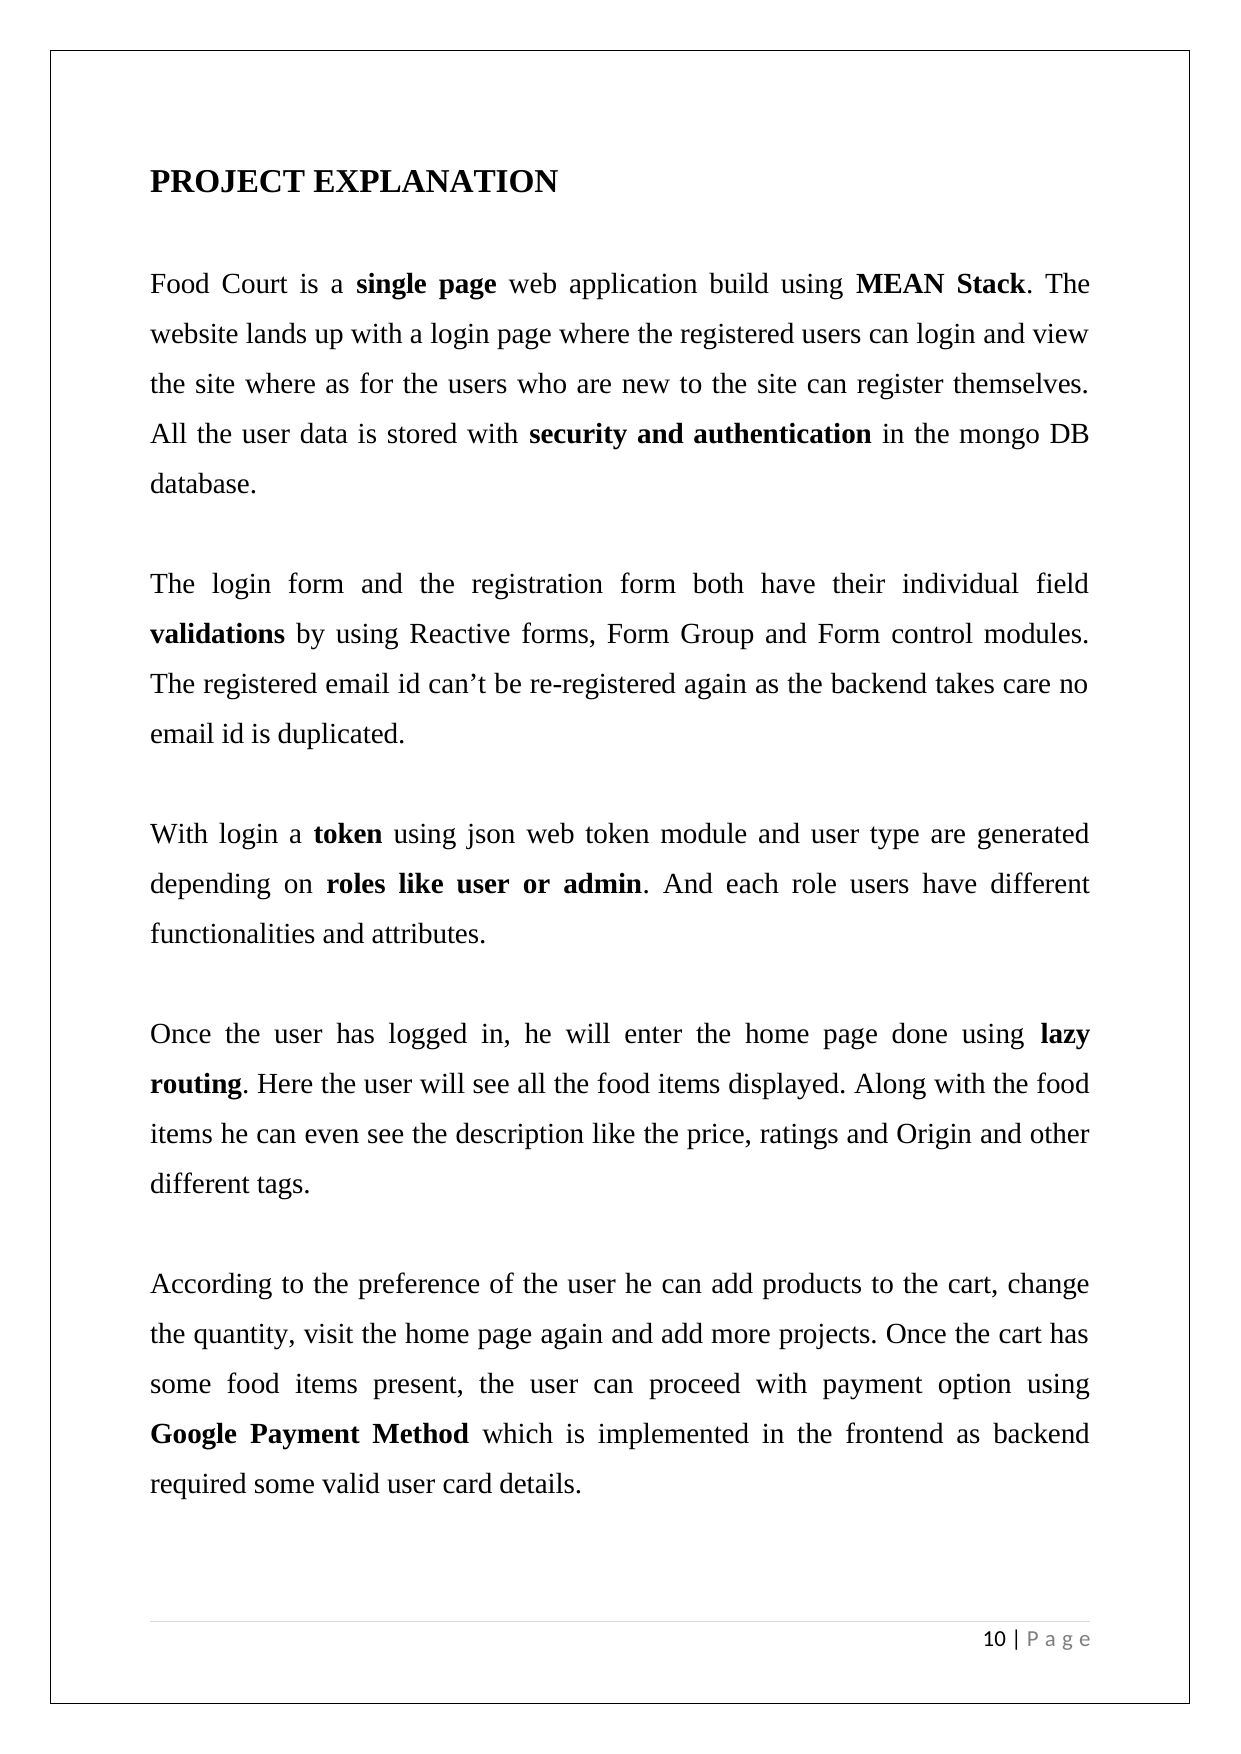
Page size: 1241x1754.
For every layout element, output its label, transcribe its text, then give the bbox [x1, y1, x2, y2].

text PROJECT EXPLANATION [150, 150, 1090, 200]
text According to the preference of the user he can add products to the cart, change the quantity, visit the home page again and add more projects. Once the cart has some food items present, the user can proceed with payment option using Google Payment Method which is implemented in the frontend as backend required some valid user card details. [150, 1250, 1090, 1500]
text With login a token using json web token module and user type are generated depending on roles like user or admin. And each role users have different functionalities and attributes. [150, 800, 1090, 950]
text The login form and the registration form both have their individual field validations by using Reactive forms, Form Group and Form control modules. The registered email id can’t be re-registered again as the backend takes care no email id is duplicated. [150, 550, 1090, 750]
text Once the user has logged in, he will enter the home page done using lazy routing. Here the user will see all the food items displayed. Along with the food items he can even see the description like the price, ratings and Origin and other different tags. [150, 1000, 1090, 1200]
text Food Court is a single page web application build using MEAN Stack. The website lands up with a login page where the registered users can login and view the site where as for the users who are new to the site can register themselves. All the user data is stored with security and authentication in the mongo DB database. [150, 250, 1090, 500]
